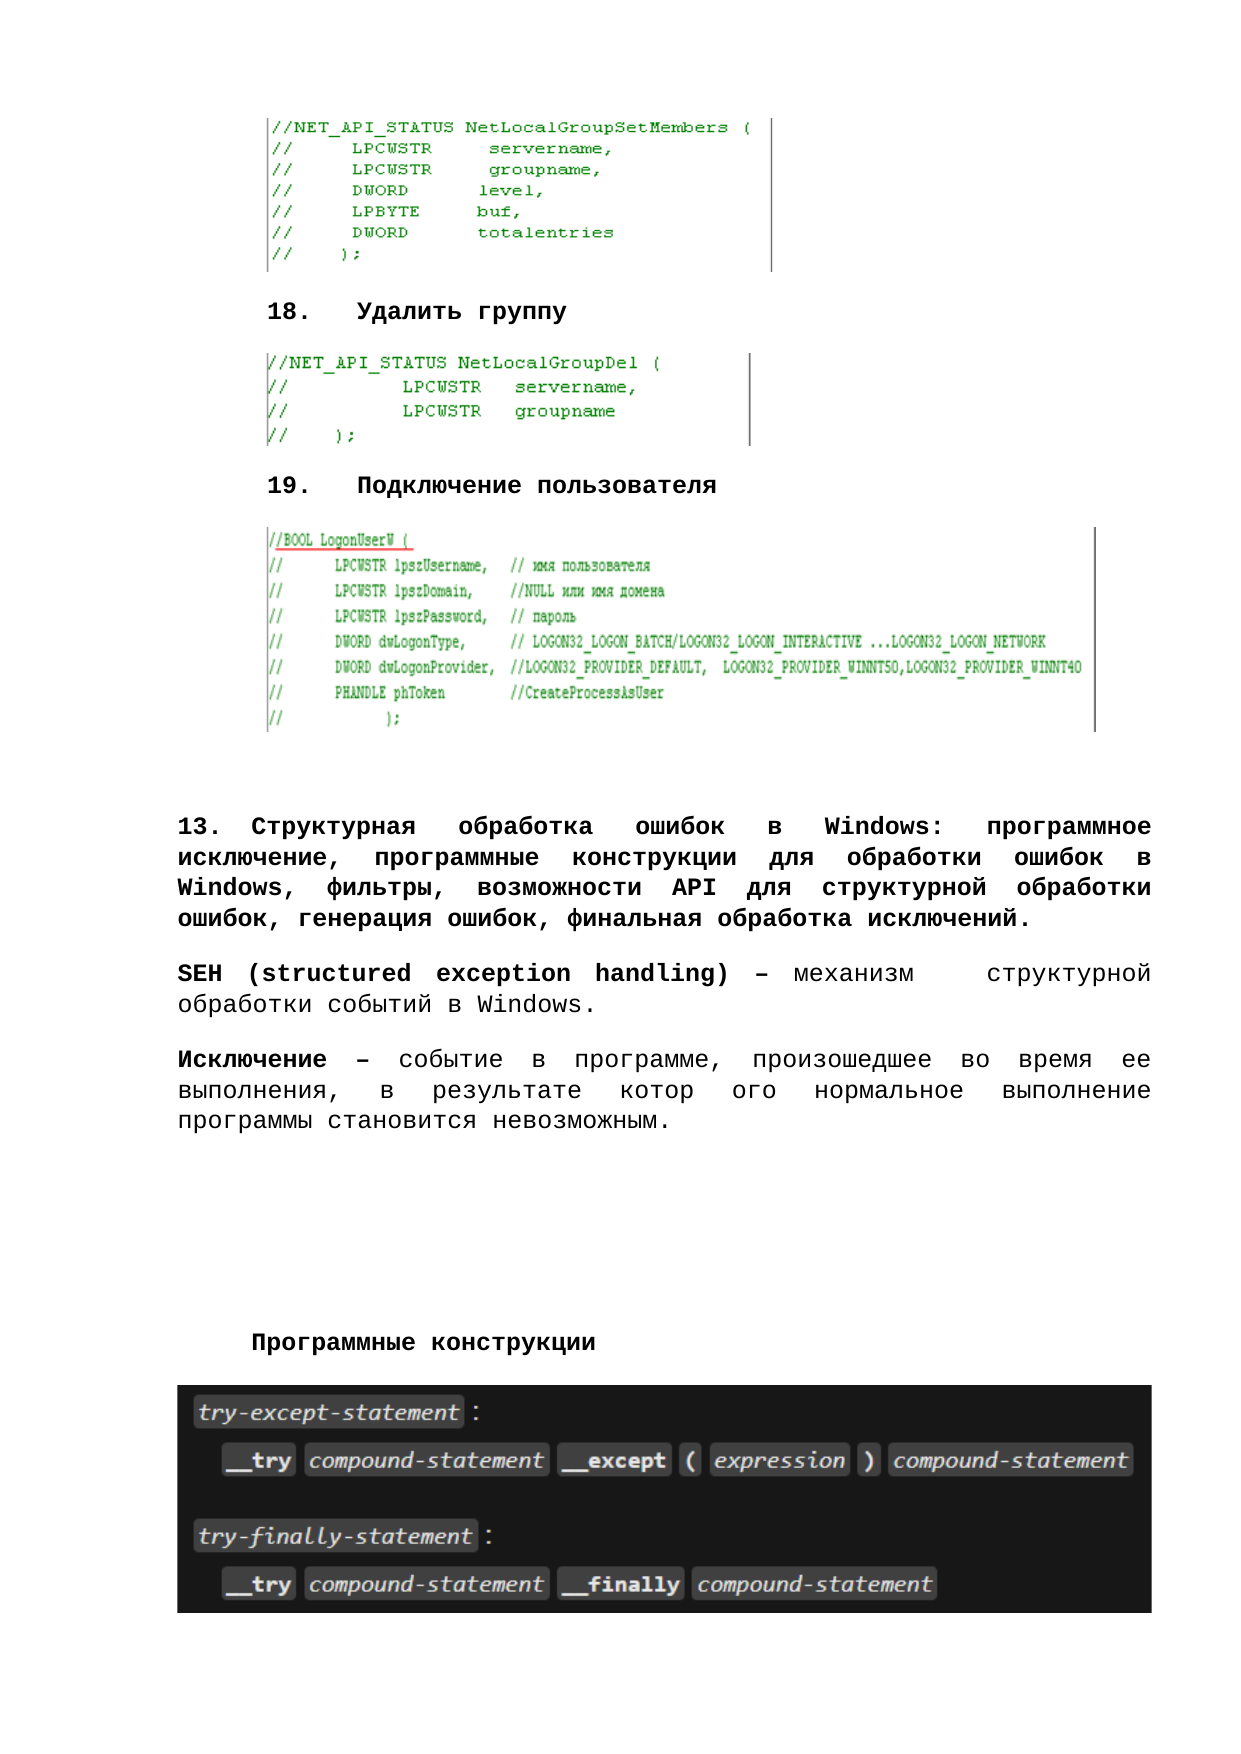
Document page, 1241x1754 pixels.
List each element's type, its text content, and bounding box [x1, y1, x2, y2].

picture [266, 527, 1096, 732]
picture [266, 118, 773, 272]
picture [177, 1385, 1152, 1613]
list Структурная обработка ошибок в Windows: программное исключение, программные конструкции для обработки ошибок в Windows, фильтры, возможности API для структурной обработки ошибок, генерация ошибок, финальная обработка исключений. [177, 814, 1152, 934]
text SEH (structured exception handling) – механизм структурной обработки событий в Windows. [177, 961, 1152, 1020]
text Исключение – событие в программе, произошедшее во время ее выполнения, в результате котор ого нормальное выполнение программы становится невозможным. [177, 1047, 1152, 1136]
picture [266, 353, 751, 446]
text 19. Подключение пользователя [267, 472, 1152, 501]
text Программные конструкции [177, 1330, 1152, 1358]
text 18. Удалить группу [267, 298, 1152, 327]
